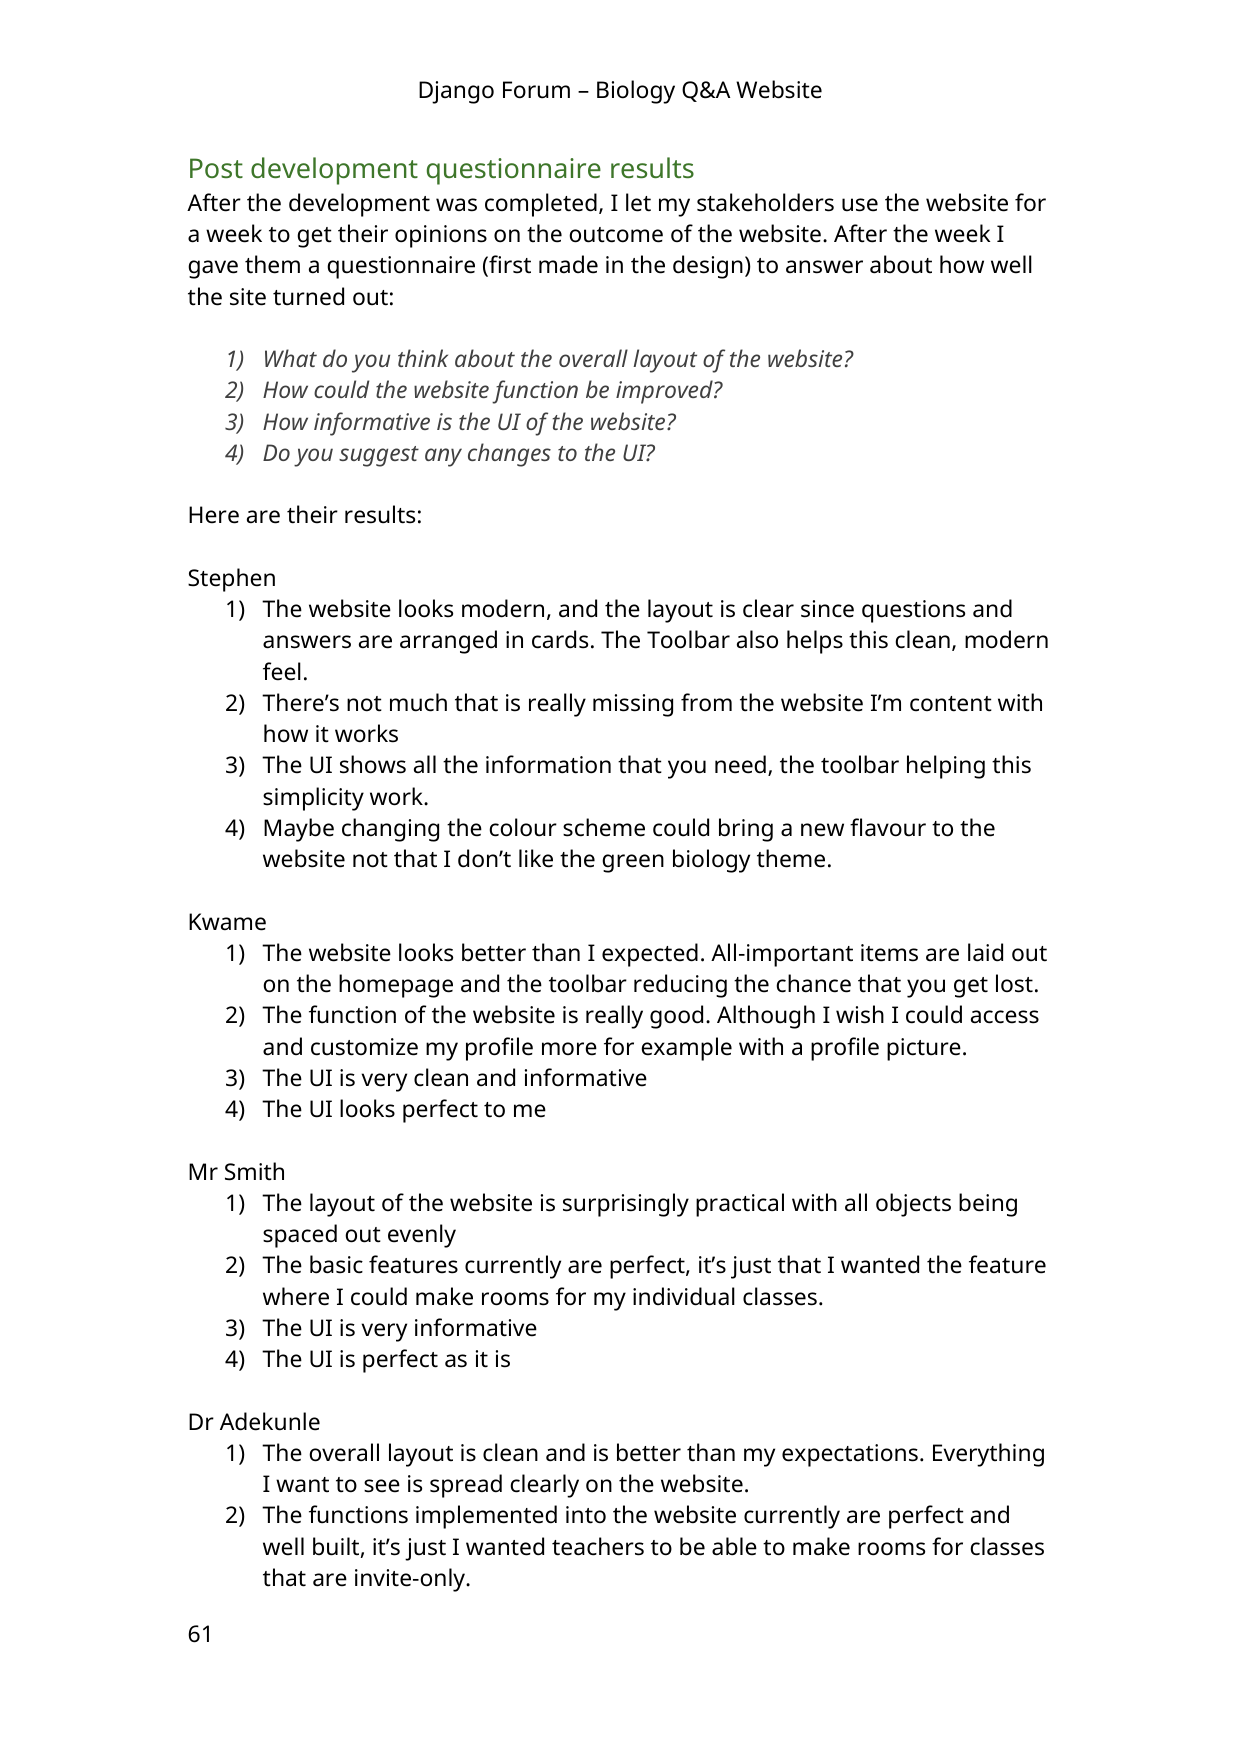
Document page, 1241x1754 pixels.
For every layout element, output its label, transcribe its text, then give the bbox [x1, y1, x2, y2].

list The overall layout is clean and is better than my expectations. Everything I want to see is spread clearly on the website. [225, 1437, 1053, 1499]
list The layout of the website is surprisingly practical with all objects being spaced out evenly [225, 1187, 1053, 1249]
list The UI looks perfect to me [225, 1093, 1053, 1124]
list Maybe changing the colour scheme could bring a new flavour to the website not that I don’t like the green biology theme. [225, 812, 1053, 874]
text After the development was completed, I let my stakeholders use the website for a week to get their opinions on the outcome of the website. After the week I gave them a questionnaire (first made in the design) to answer about how well the site turned out: [187, 187, 1053, 312]
text Mr Smith [187, 1156, 1053, 1187]
list There’s not much that is really missing from the website I’m content with how it works [225, 687, 1053, 749]
list The UI is very informative [225, 1312, 1053, 1343]
list The website looks modern, and the layout is clear since questions and answers are arranged in cards. The Toolbar also helps this clean, modern feel. [225, 593, 1053, 687]
list How could the website function be improved? [225, 374, 1053, 406]
list The UI is perfect as it is [225, 1343, 1053, 1374]
list How informative is the UI of the website? [225, 406, 1053, 437]
list The website looks better than I expected. All-important items are laid out on the homepage and the toolbar reducing the chance that you get lost. [225, 937, 1053, 999]
text Here are their results: [187, 499, 1053, 531]
list The UI is very clean and informative [225, 1062, 1053, 1093]
text Stephen [187, 562, 1053, 593]
list The functions implemented into the website currently are perfect and well built, it’s just I wanted teachers to be able to make rooms for classes that are invite-only. [225, 1499, 1053, 1593]
text Kwame [187, 906, 1053, 937]
text Dr Adekunle [187, 1406, 1053, 1437]
list What do you think about the overall layout of the website? [225, 343, 1053, 374]
subtitle Post development questionnaire results [187, 150, 1053, 187]
list The function of the website is really good. Although I wish I could access and customize my profile more for example with a profile picture. [225, 999, 1053, 1062]
list The basic features currently are perfect, it’s just that I wanted the feature where I could make rooms for my individual classes. [225, 1249, 1053, 1312]
list Do you suggest any changes to the UI? [225, 437, 1053, 468]
list The UI shows all the information that you need, the toolbar helping this simplicity work. [225, 749, 1053, 812]
